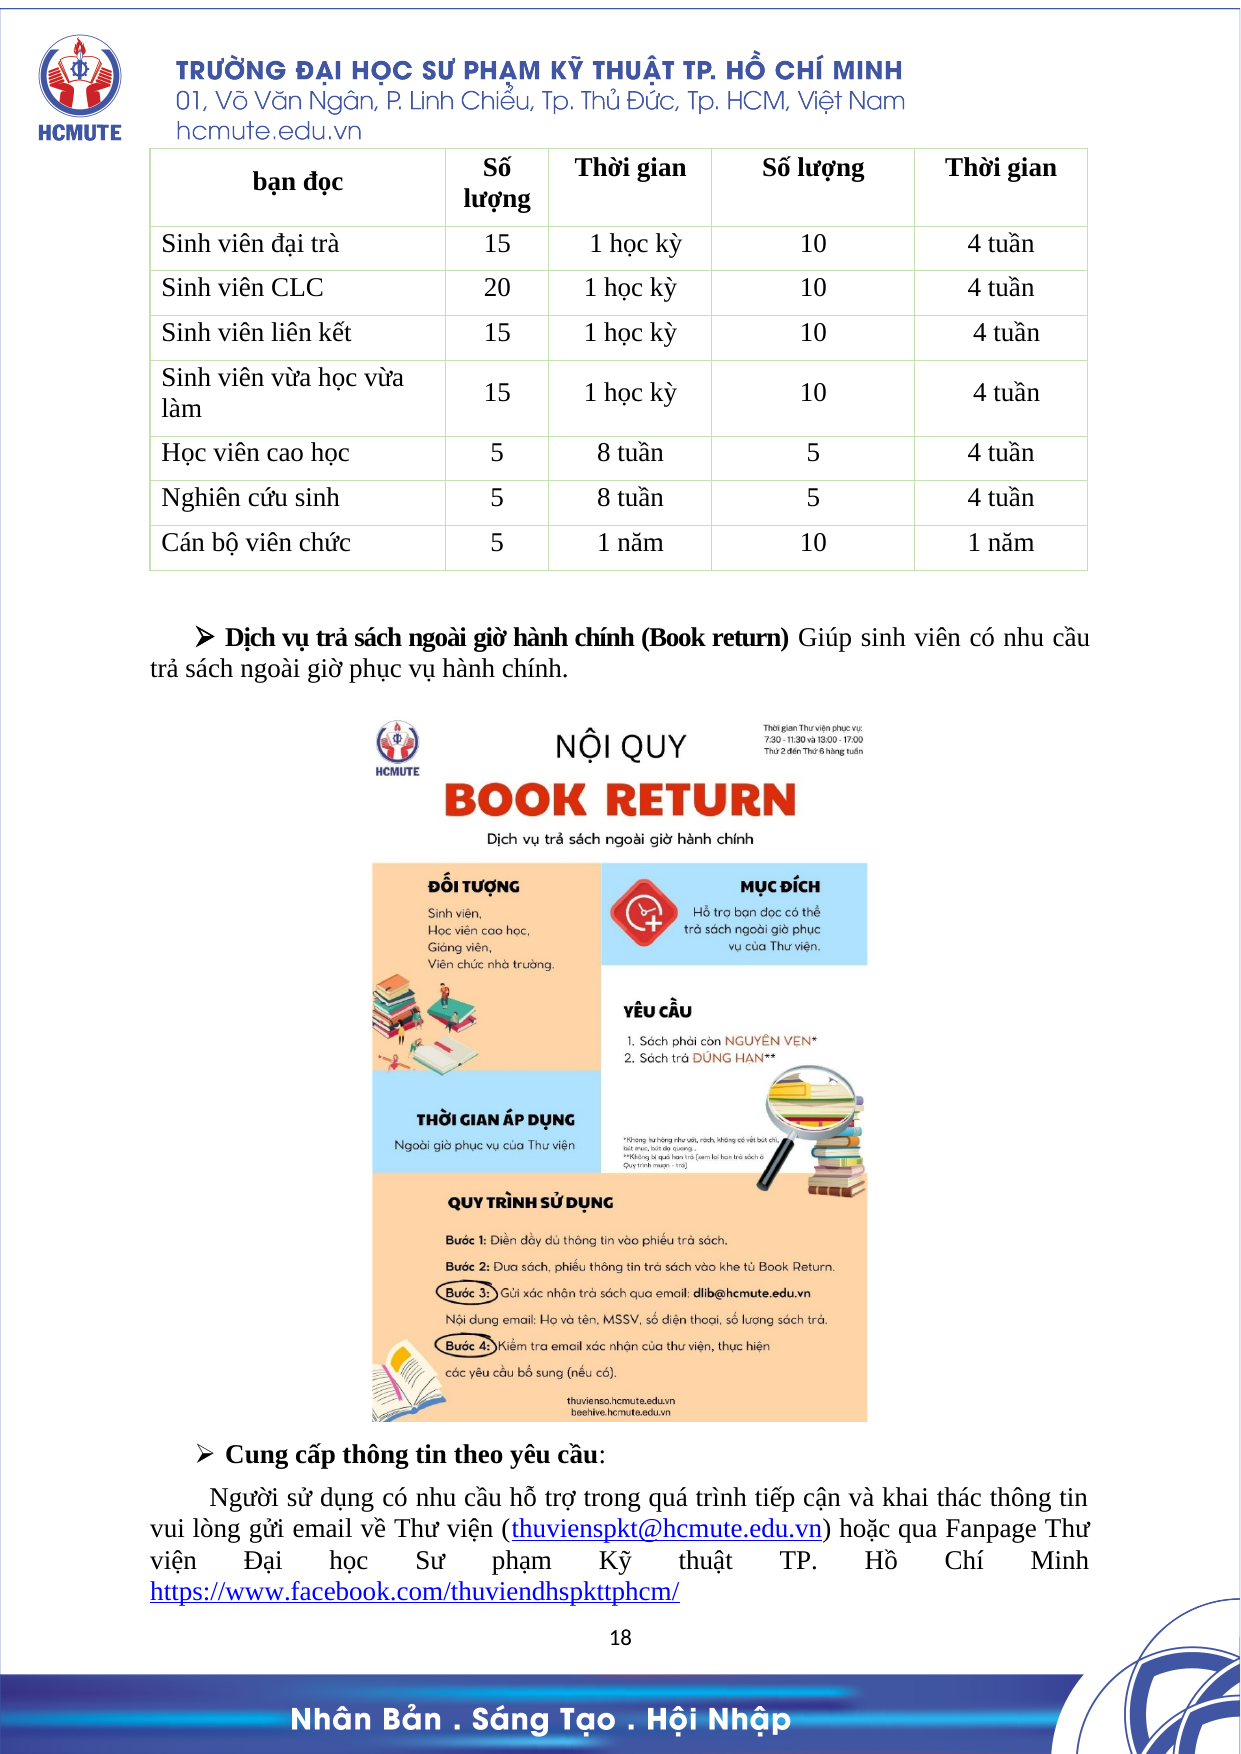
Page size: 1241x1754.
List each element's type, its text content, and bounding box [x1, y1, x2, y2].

table_cell 10 [712, 271, 914, 315]
table_cell Thời gian [549, 149, 711, 226]
table_cell 1 học kỳ [549, 361, 711, 436]
table_cell Nghiên cứu sinh [151, 481, 445, 525]
table_cell Sinh viên CLC [151, 271, 445, 315]
table_cell 5 [446, 526, 548, 569]
table_cell 1 năm [549, 526, 711, 569]
table_header Đối tượng bạn đọc [151, 149, 445, 226]
picture [0, 8, 1241, 1754]
table_cell Thời gian [915, 149, 1087, 226]
table_cell 4 tuần [915, 227, 1087, 270]
table_cell 10 [712, 526, 914, 569]
table_cell 1 học kỳ [549, 227, 711, 270]
list Dịch vụ trả sách ngoài giờ hành chính (Book return) Giúp sinh viên có nhu cầu trả sách ngoài giờ phục vụ hành chính. [150, 621, 1090, 683]
table_cell 8 tuần [549, 437, 711, 480]
table_cell 4 tuần [915, 481, 1087, 525]
table_cell Sinh viên đại trà [151, 227, 445, 270]
table_cell Số lượng [712, 149, 914, 226]
table_cell Sinh viên vừa học vừa làm [151, 361, 445, 436]
table_cell Sinh viên liên kết [151, 316, 445, 360]
table_cell 5 [446, 481, 548, 525]
table_cell 1 năm [915, 526, 1087, 569]
table_cell 4 tuần [915, 437, 1087, 480]
table_cell 10 [712, 227, 914, 270]
table_cell 5 [446, 437, 548, 480]
table_cell 1 học kỳ [549, 271, 711, 315]
table_cell 1 học kỳ [549, 316, 711, 360]
table_cell Cán bộ viên chức [151, 526, 445, 569]
table_cell 15 [446, 316, 548, 360]
table_cell Học viên cao học [151, 437, 445, 480]
table_cell 15 [446, 227, 548, 270]
table_cell 4 tuần [915, 361, 1087, 436]
table_cell 5 [712, 437, 914, 480]
table_cell 10 [712, 361, 914, 436]
table_cell 4 tuần [915, 271, 1087, 315]
table_cell 15 [446, 361, 548, 436]
table_cell 10 [712, 316, 914, 360]
text Người sử dụng có nhu cầu hỗ trợ trong quá trình tiếp cận và khai thác thông tin vui lòng gửi email về Thư viện (thuvienspkt@hcmute.edu.vn) hoặc qua Fanpage Thư viện Đại học Sư phạm Kỹ thuật TP. Hồ Chí Minh https://www.facebook.com/thuviendhspkttphcm/ [150, 1481, 1090, 1606]
table_cell 8 tuần [549, 481, 711, 525]
table_cell 4 tuần [915, 316, 1087, 360]
table_cell Số lượng [446, 149, 548, 226]
table_cell 20 [446, 271, 548, 315]
list Cung cấp thông tin theo yêu cầu: [150, 1438, 1090, 1469]
table_cell 5 [712, 481, 914, 525]
